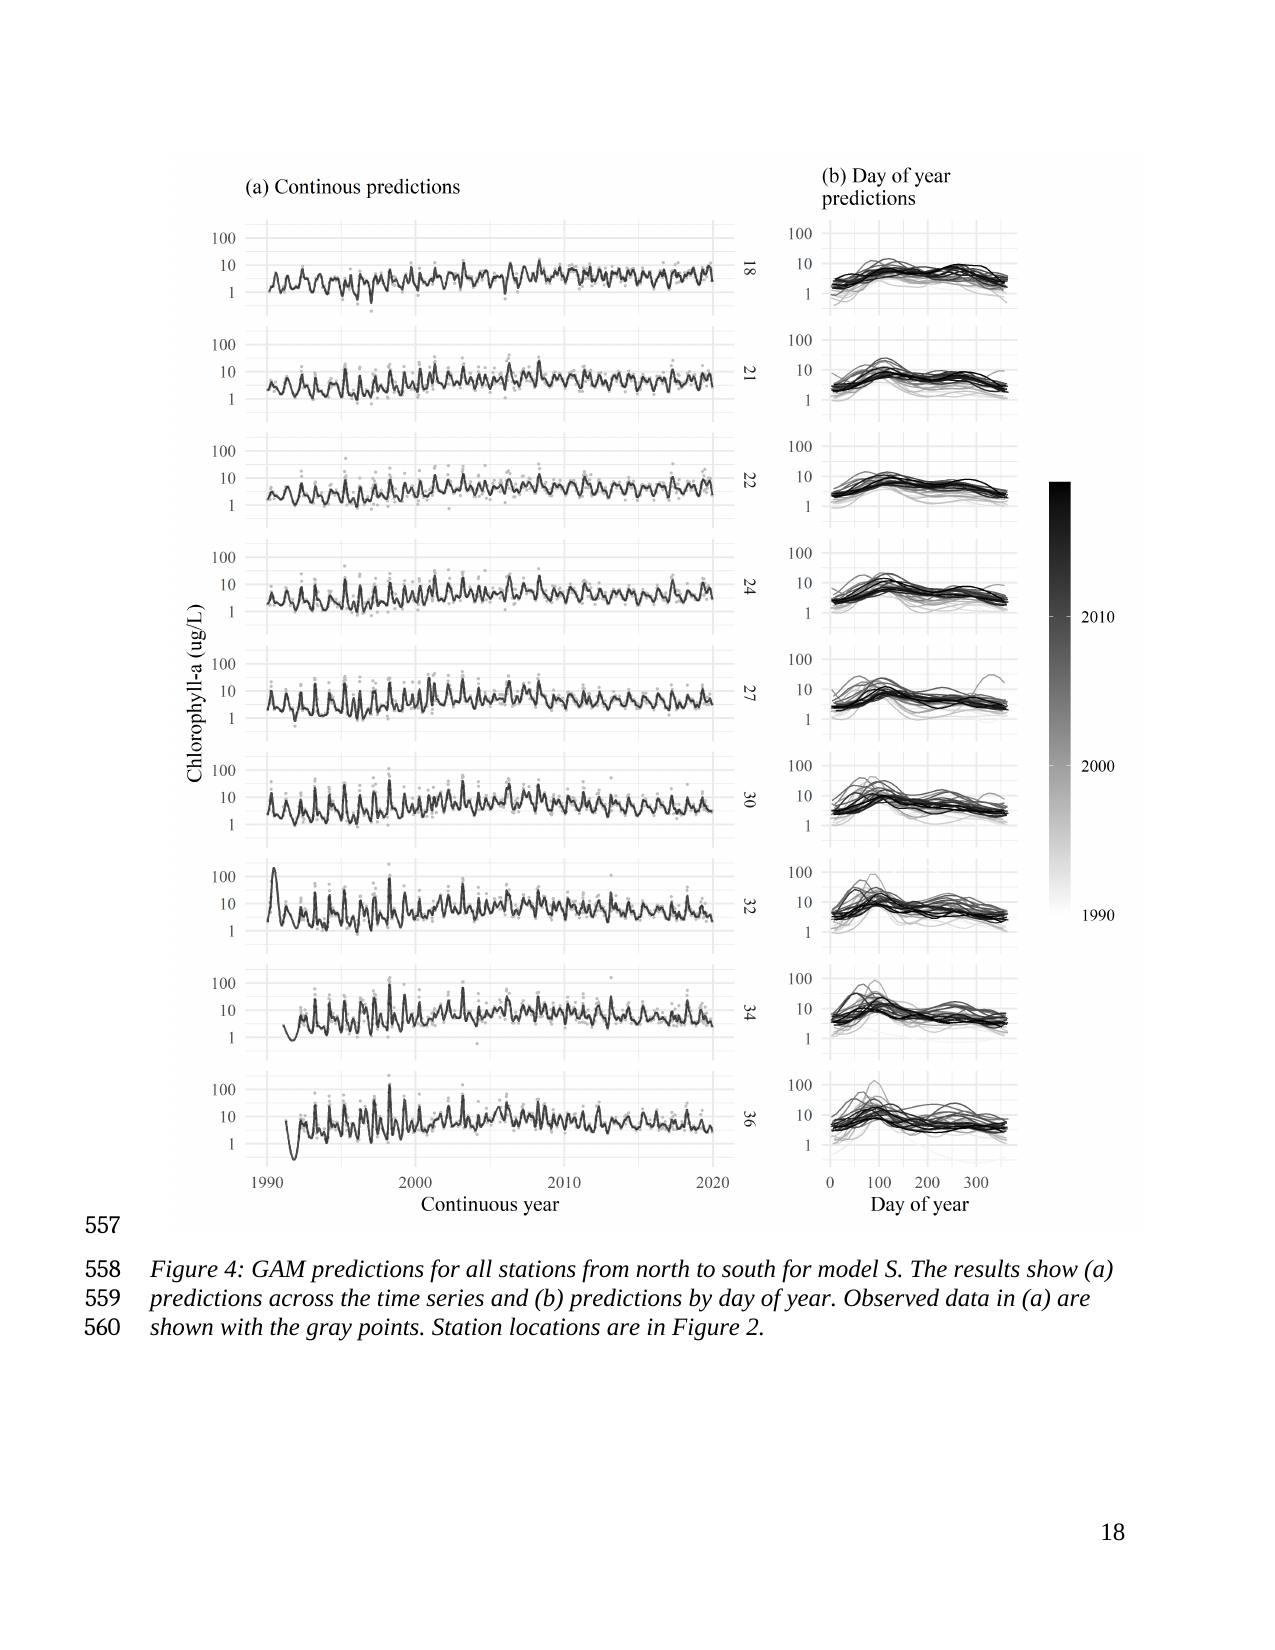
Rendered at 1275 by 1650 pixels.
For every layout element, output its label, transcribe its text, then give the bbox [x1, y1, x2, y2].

picture [168, 150, 1144, 1234]
text Figure 4: GAM predictions for all stations from north to south for model S. The results show (a) predictions across the time series and (b) predictions by day of year. Observed data in (a) are shown with the gray points. Station locations are in Figure 2. [150, 1254, 1125, 1340]
